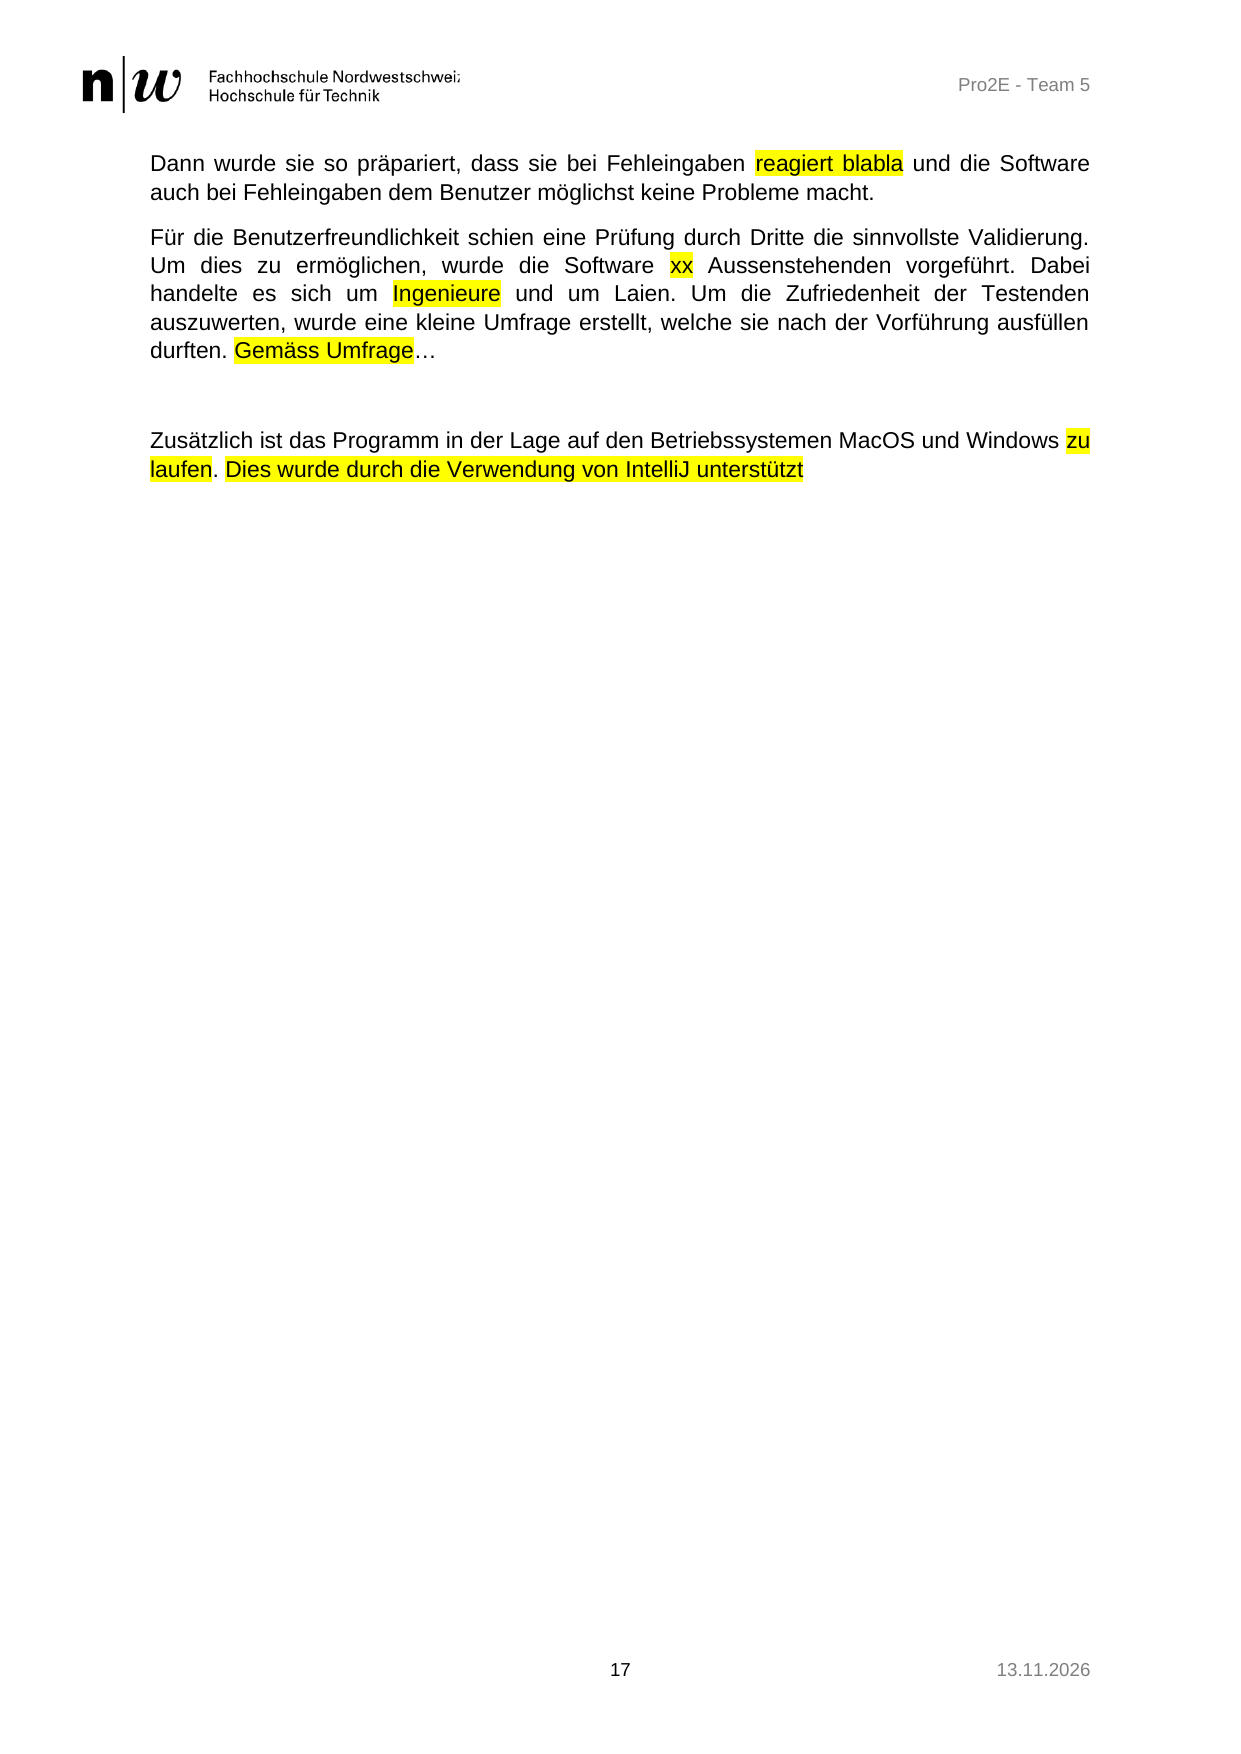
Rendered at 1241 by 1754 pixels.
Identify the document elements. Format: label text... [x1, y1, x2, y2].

text Für die Benutzerfreundlichkeit schien eine Prüfung durch Dritte die sinnvollste Validierung. Um dies zu ermöglichen, wurde die Software xx Aussenstehenden vorgeführt. Dabei handelte es sich um Ingenieure und um Laien. Um die Zufriedenheit der Testenden auszuwerten, wurde eine kleine Umfrage erstellt, welche sie nach der Vorführung ausfüllen durften. Gemäss Umfrage… [150, 223, 1090, 364]
picture [81, 56, 460, 113]
text Zusätzlich ist das Programm in der Lage auf den Betriebssystemen MacOS und Windows zu laufen. Dies wurde durch die Verwendung von IntelliJ unterstützt [150, 427, 1090, 482]
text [150, 150, 1090, 205]
